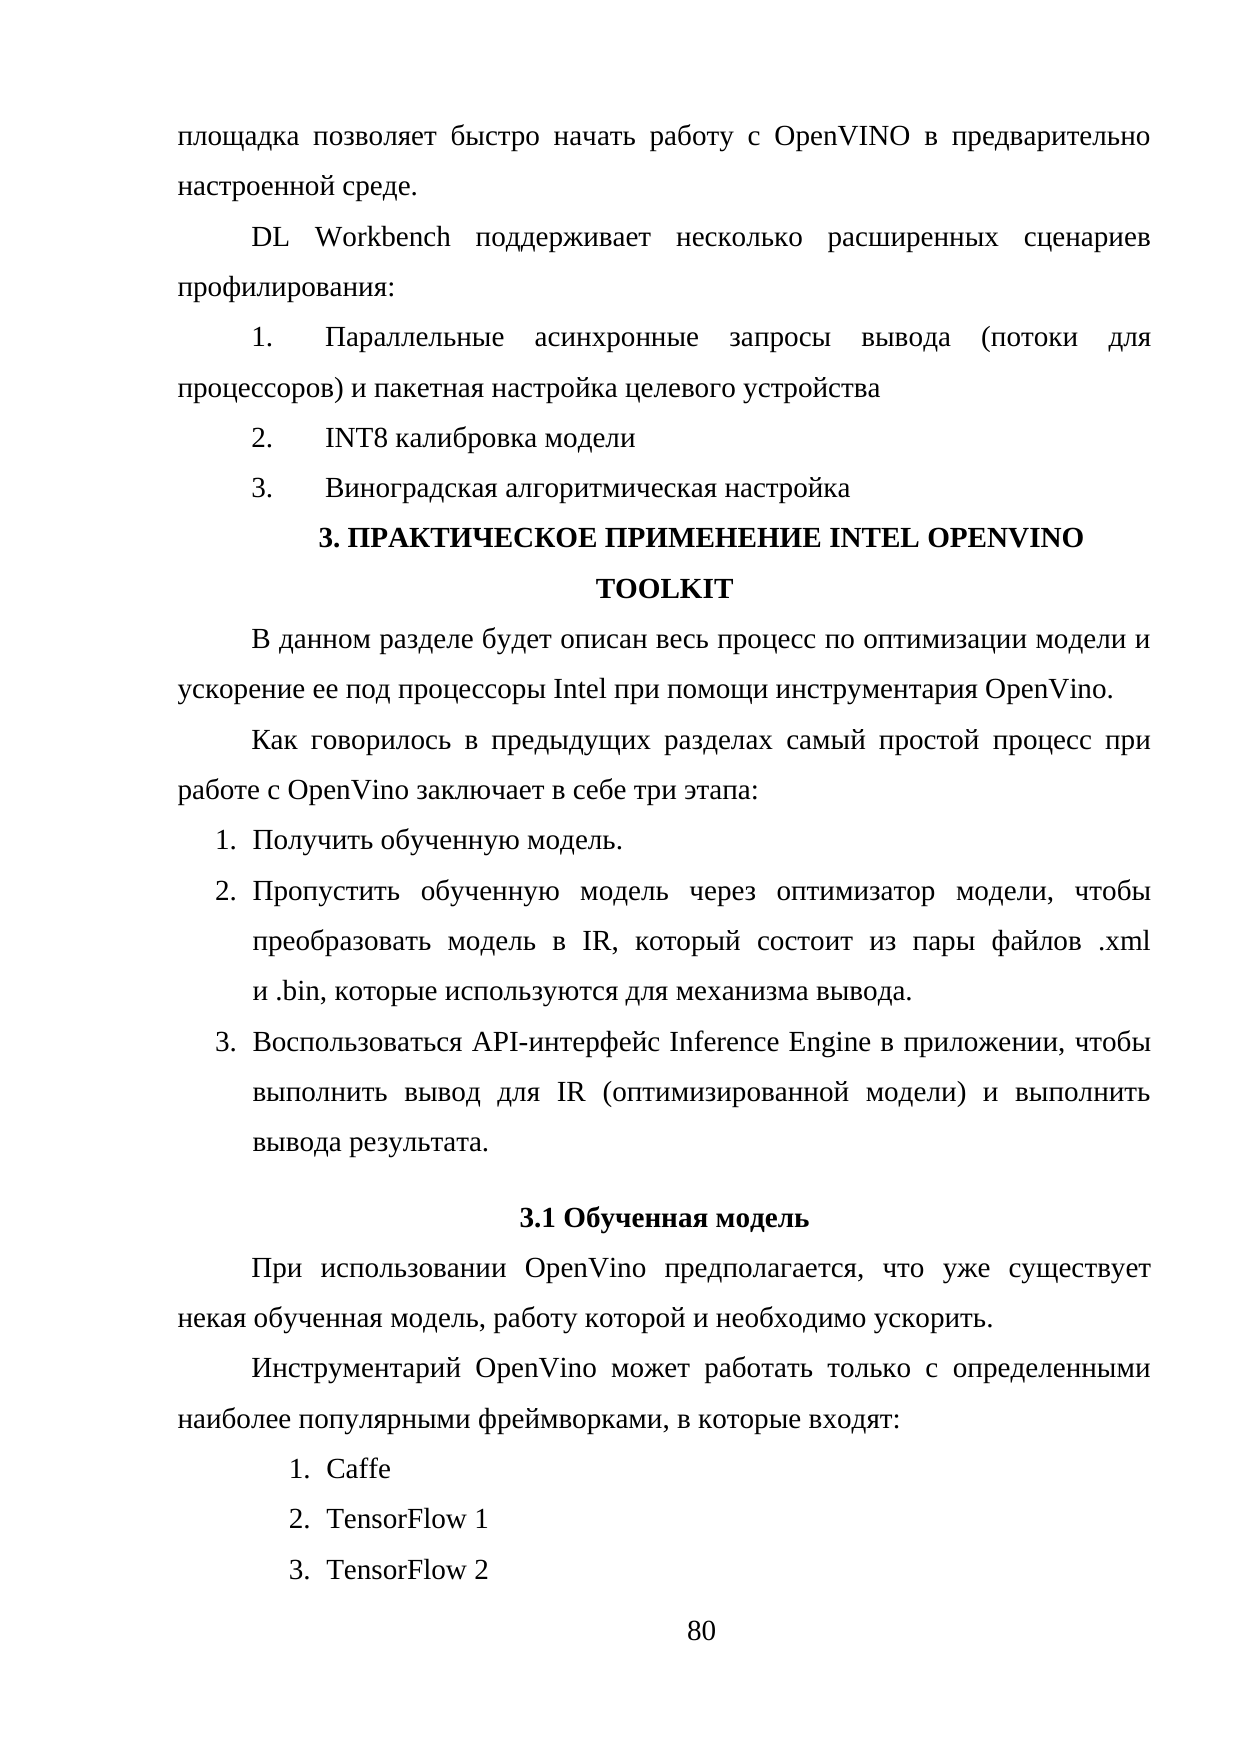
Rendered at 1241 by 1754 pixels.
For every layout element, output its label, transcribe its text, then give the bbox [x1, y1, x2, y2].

list Пропустить обученную модель через оптимизатор модели, чтобы преобразовать модель в IR, который состоит из пары файлов .xml и .bin, которые используются для механизма вывода. [215, 873, 1152, 1007]
subtitle 3. Практическое применение Intel OpenVino Toolkit [177, 521, 1152, 604]
list Параллельные асинхронные запросы вывода (потоки для процессоров) и пакетная настройка целевого устройства [177, 319, 1152, 403]
list Виноградская алгоритмическая настройка [177, 470, 1152, 504]
list TensorFlow 1 [288, 1502, 1152, 1535]
text Как говорилось в предыдущих разделах самый простой процесс при работе с OpenVino заключает в себе три этапа: [177, 722, 1152, 806]
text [177, 118, 1152, 202]
text В данном разделе будет описан весь процесс по оптимизации модели и ускорение ее под процессоры Intel при помощи инструментария OpenVino. [177, 621, 1152, 705]
text DL Workbench поддерживает несколько расширенных сценариев профилирования: [177, 219, 1152, 303]
list Воспользоваться API-интерфейс Inference Engine в приложении, чтобы выполнить вывод для IR (оптимизированной модели) и выполнить вывода результата. [215, 1024, 1152, 1158]
list Получить обученную модель. [215, 822, 1152, 856]
list Caffe [288, 1451, 1152, 1485]
subtitle 3.1 Обученная модель [177, 1200, 1152, 1233]
text Инструментарий OpenVino может работать только с определенными наиболее популярными фреймворками, в которые входят: [177, 1351, 1152, 1434]
list TensorFlow 2 [288, 1552, 1152, 1585]
text При использовании OpenVino предполагается, что уже существует некая обученная модель, работу которой и необходимо ускорить. [177, 1250, 1152, 1334]
list INT8 калибровка модели [177, 420, 1152, 453]
